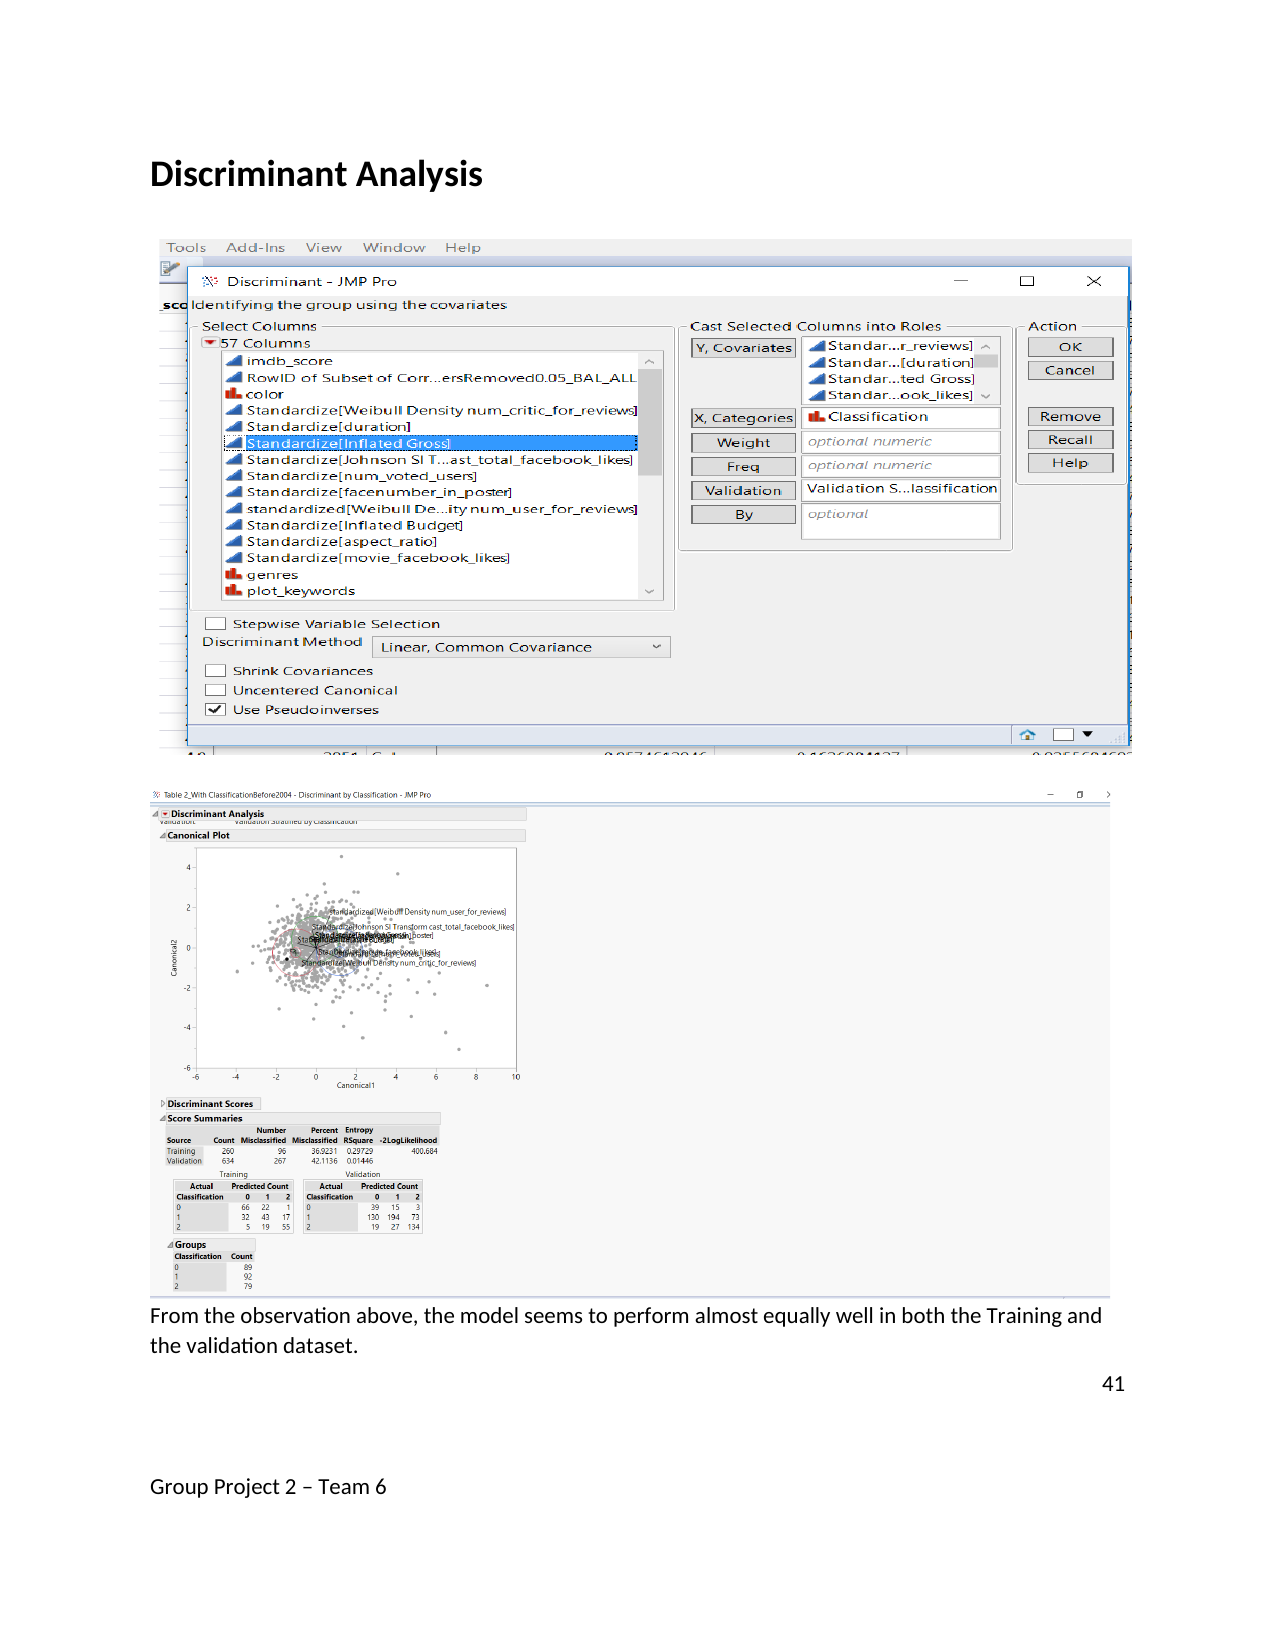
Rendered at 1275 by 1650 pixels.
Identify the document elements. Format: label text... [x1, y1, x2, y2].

picture [159, 216, 1132, 755]
text Discriminant Analysis [150, 150, 1125, 196]
picture [150, 787, 1110, 1299]
list From the observation above, the model seems to perform almost equally well in both the Training and the validation dataset. [150, 1301, 1125, 1359]
